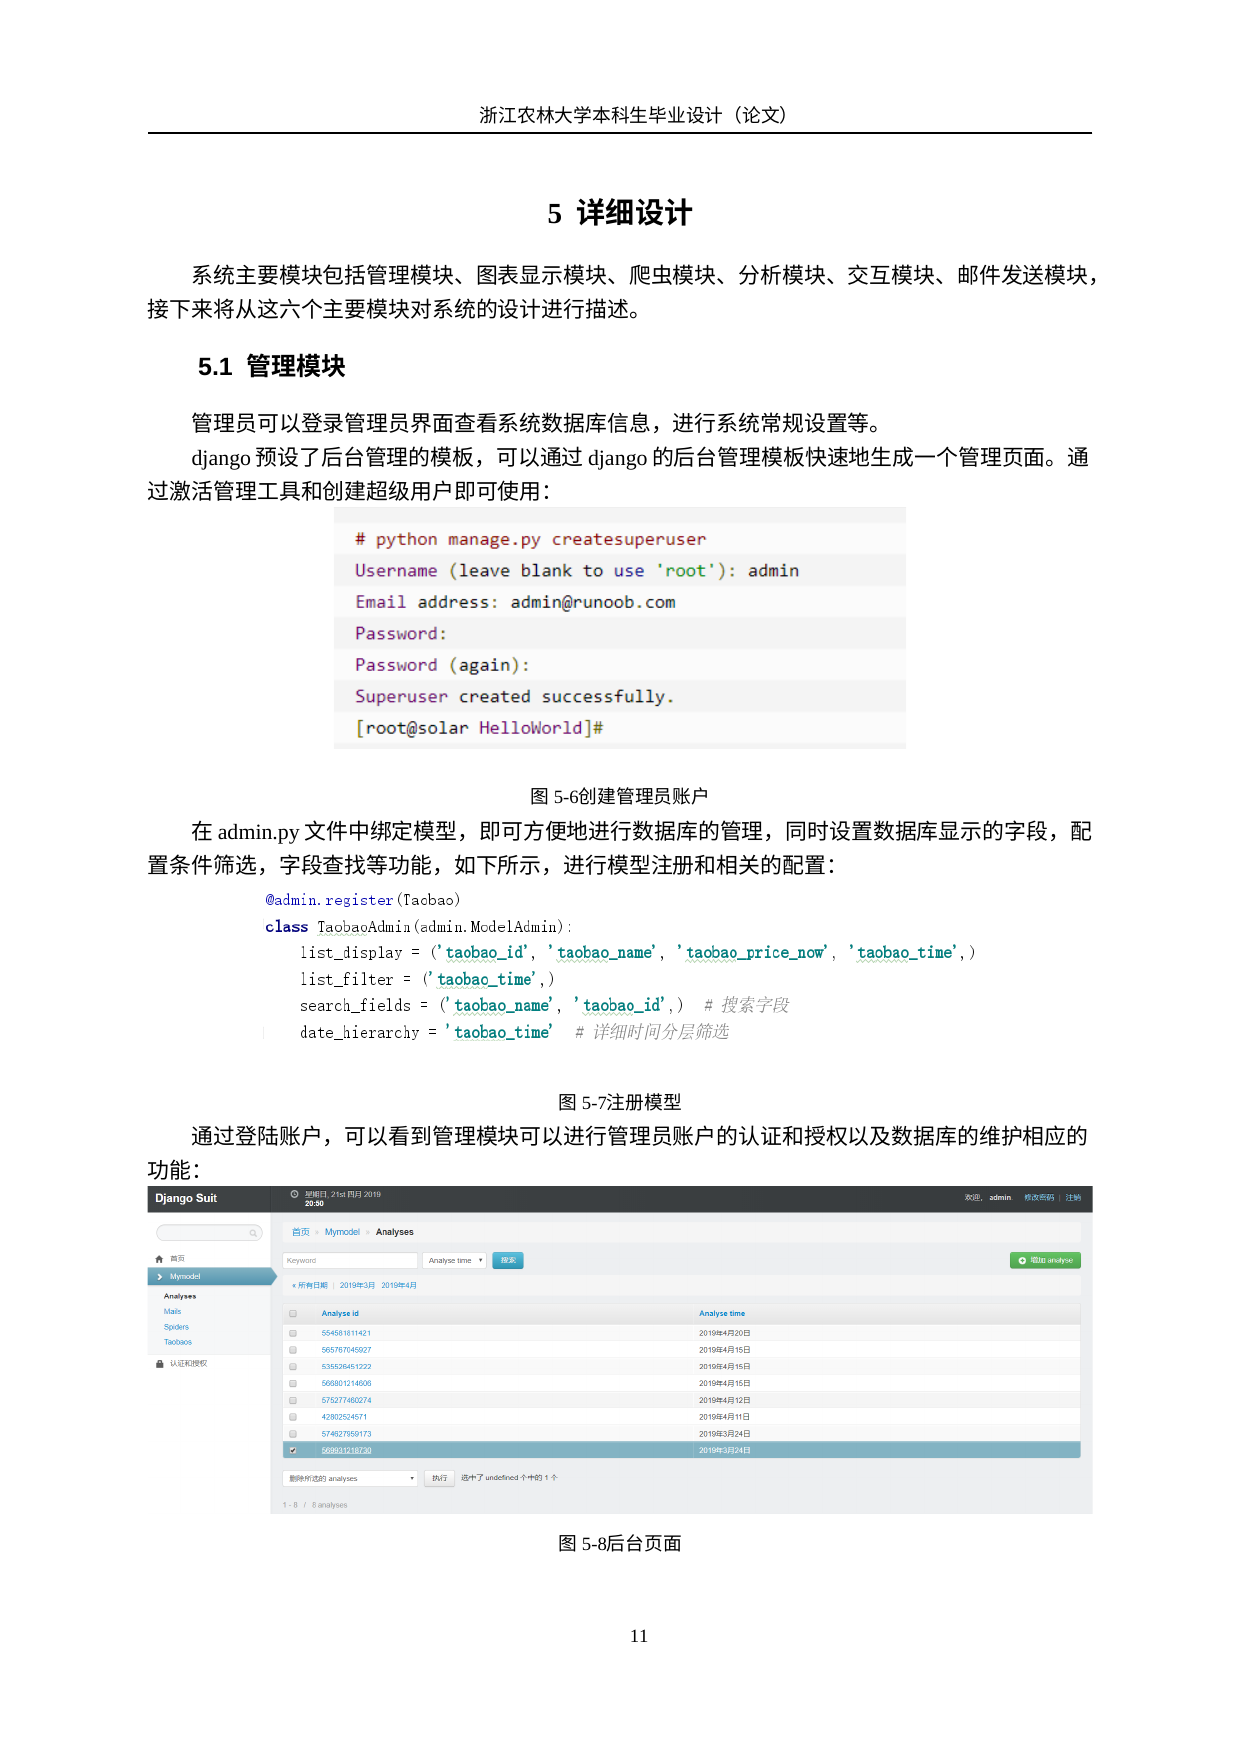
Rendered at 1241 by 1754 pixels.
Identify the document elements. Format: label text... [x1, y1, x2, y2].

picture [147, 1186, 1093, 1514]
picture [333, 507, 907, 749]
text 在admin.py文件中绑定模型，即可方便地进行数据库的管理，同时设置数据库显示的字段，配置条件筛选，字段查找等功能，如下所示，进行模型注册和相关的配置： [148, 813, 1092, 881]
subtitle 管理模块 [148, 331, 1092, 399]
subtitle 详细设计 [148, 176, 1092, 244]
text 通过登陆账户，可以看到管理模块可以进行管理员账户的认证和授权以及数据库的维护相应的功能： [148, 1118, 1092, 1186]
text 系统主要模块包括管理模块、图表显示模块、爬虫模块、分析模块、交互模块、邮件发送模块，接下来将从这六个主要模块对系统的设计进行描述。 [148, 257, 1092, 325]
text 管理员可以登录管理员界面查看系统数据库信息，进行系统常规设置等。 [148, 405, 1092, 439]
picture [263, 880, 978, 1063]
text django预设了后台管理的模板，可以通过django的后台管理模板快速地生成一个管理页面。通过激活管理工具和创建超级用户即可使用： [148, 439, 1092, 507]
